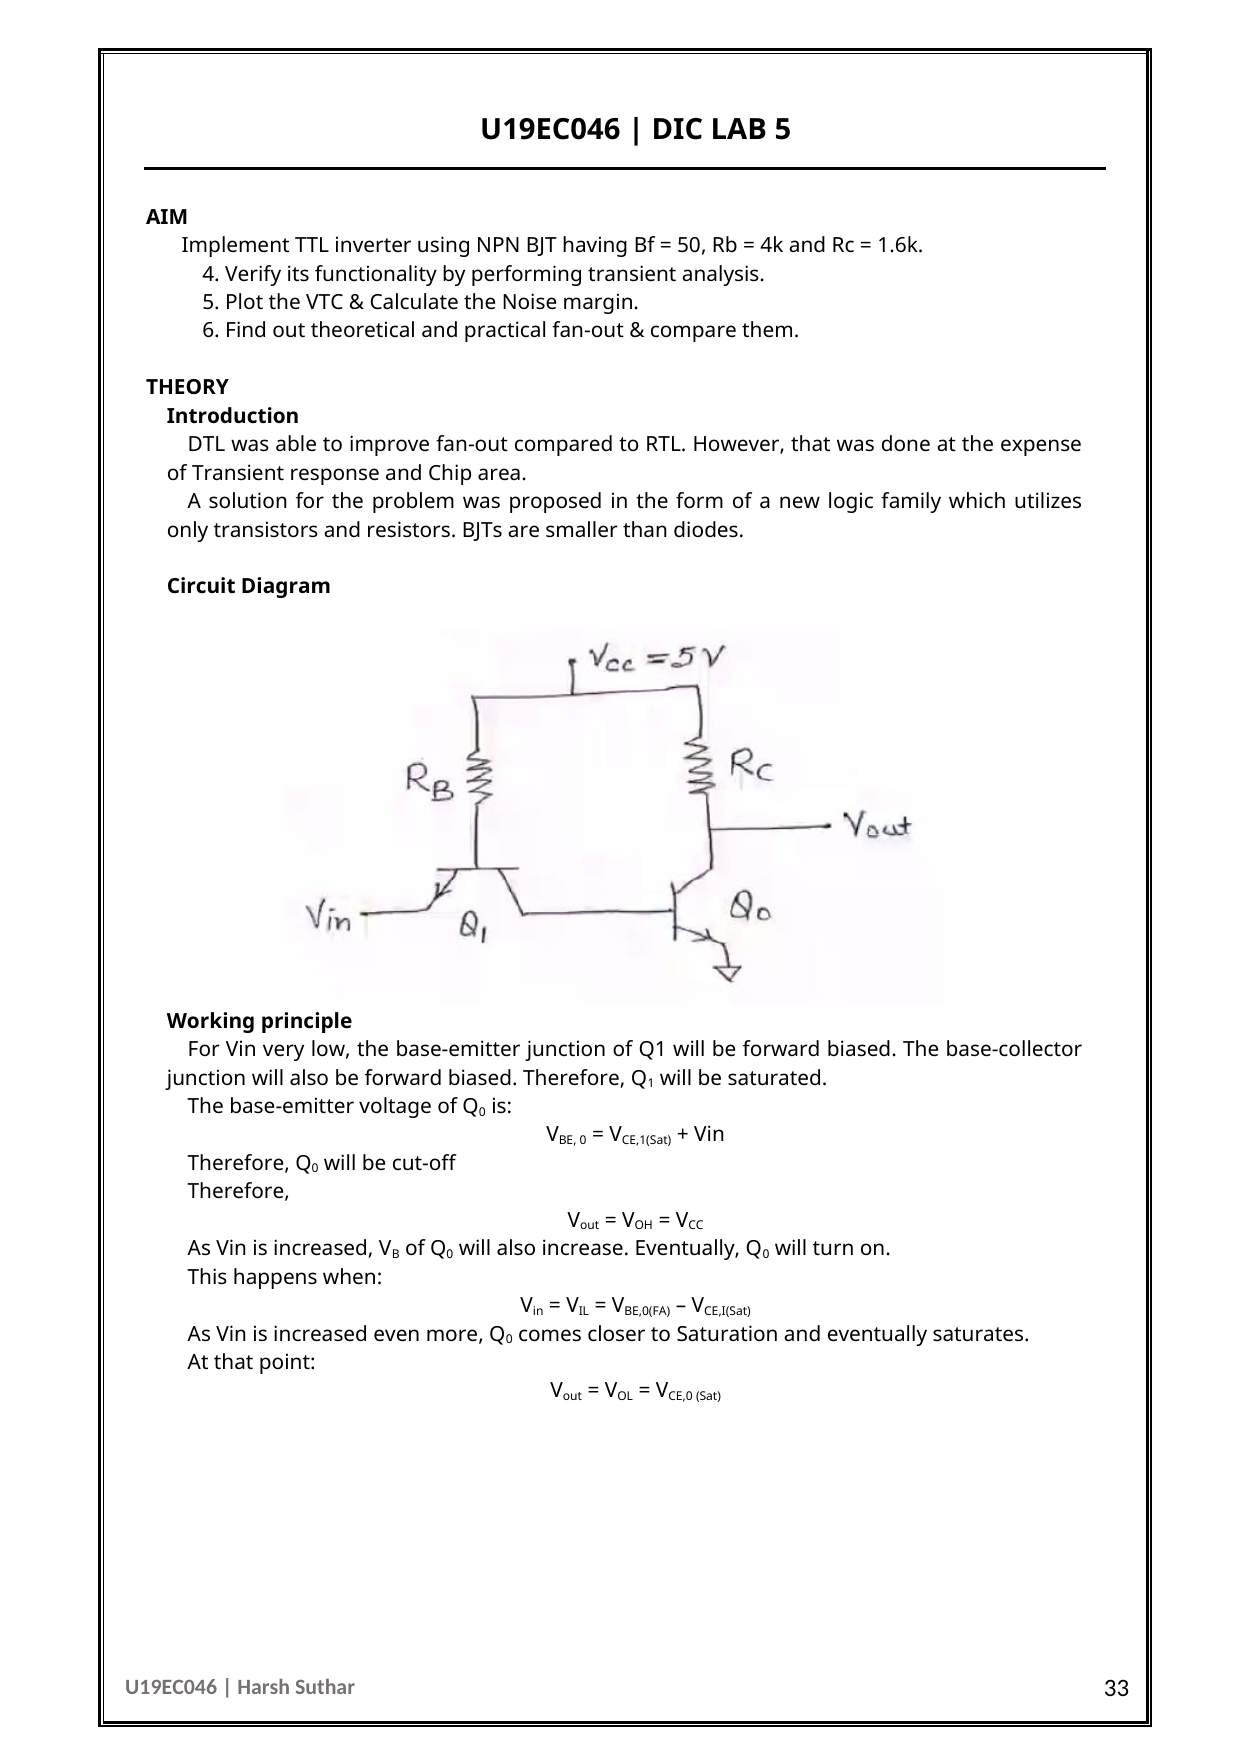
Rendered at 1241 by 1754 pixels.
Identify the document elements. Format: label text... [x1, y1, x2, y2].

text As Vin is increased, VB of Q0 will also increase. Eventually, Q0 will turn on. [167, 1233, 1083, 1262]
text U19EC046 | DIC LAB 5 [167, 108, 1083, 148]
picture [269, 628, 981, 1006]
text DTL was able to improve fan-out compared to RTL. However, that was done at the expense of Transient response and Chip area. [167, 429, 1083, 486]
text Vin = VIL = VBE,0(FA) – VCE,I(Sat) [167, 1290, 1083, 1319]
text The base-emitter voltage of Q0 is: [167, 1091, 1083, 1119]
text At that point: [167, 1347, 1083, 1376]
text This happens when: [167, 1262, 1083, 1290]
text VBE, 0 = VCE,1(Sat) + Vin [167, 1119, 1083, 1148]
text Circuit Diagram [167, 543, 1083, 600]
list Find out theoretical and practical fan-out & compare them. [187, 316, 1083, 344]
text As Vin is increased even more, Q0 comes closer to Saturation and eventually saturates. [167, 1319, 1083, 1347]
text Vout = VOH = VCC [167, 1205, 1083, 1233]
text Therefore, [167, 1176, 1083, 1205]
text A solution for the problem was proposed in the form of a new logic family which utilizes only transistors and resistors. BJTs are smaller than diodes. [167, 486, 1083, 543]
text Therefore, Q0 will be cut-off [167, 1148, 1083, 1176]
text For Vin very low, the base-emitter junction of Q1 will be forward biased. The base-collector junction will also be forward biased. Therefore, Q1 will be saturated. [167, 1034, 1083, 1091]
list Verify its functionality by performing transient analysis. [187, 259, 1083, 287]
text Implement TTL inverter using NPN BJT having Bf = 50, Rb = 4k and Rc = 1.6k. [167, 230, 1083, 259]
text Working principle [167, 1006, 1083, 1034]
text Vout = VOL = VCE,0 (Sat) [167, 1376, 1083, 1404]
text Introduction [167, 401, 1083, 429]
text AIM [146, 202, 1083, 230]
text THEORY [146, 372, 1083, 401]
list Plot the VTC & Calculate the Noise margin. [187, 287, 1083, 316]
